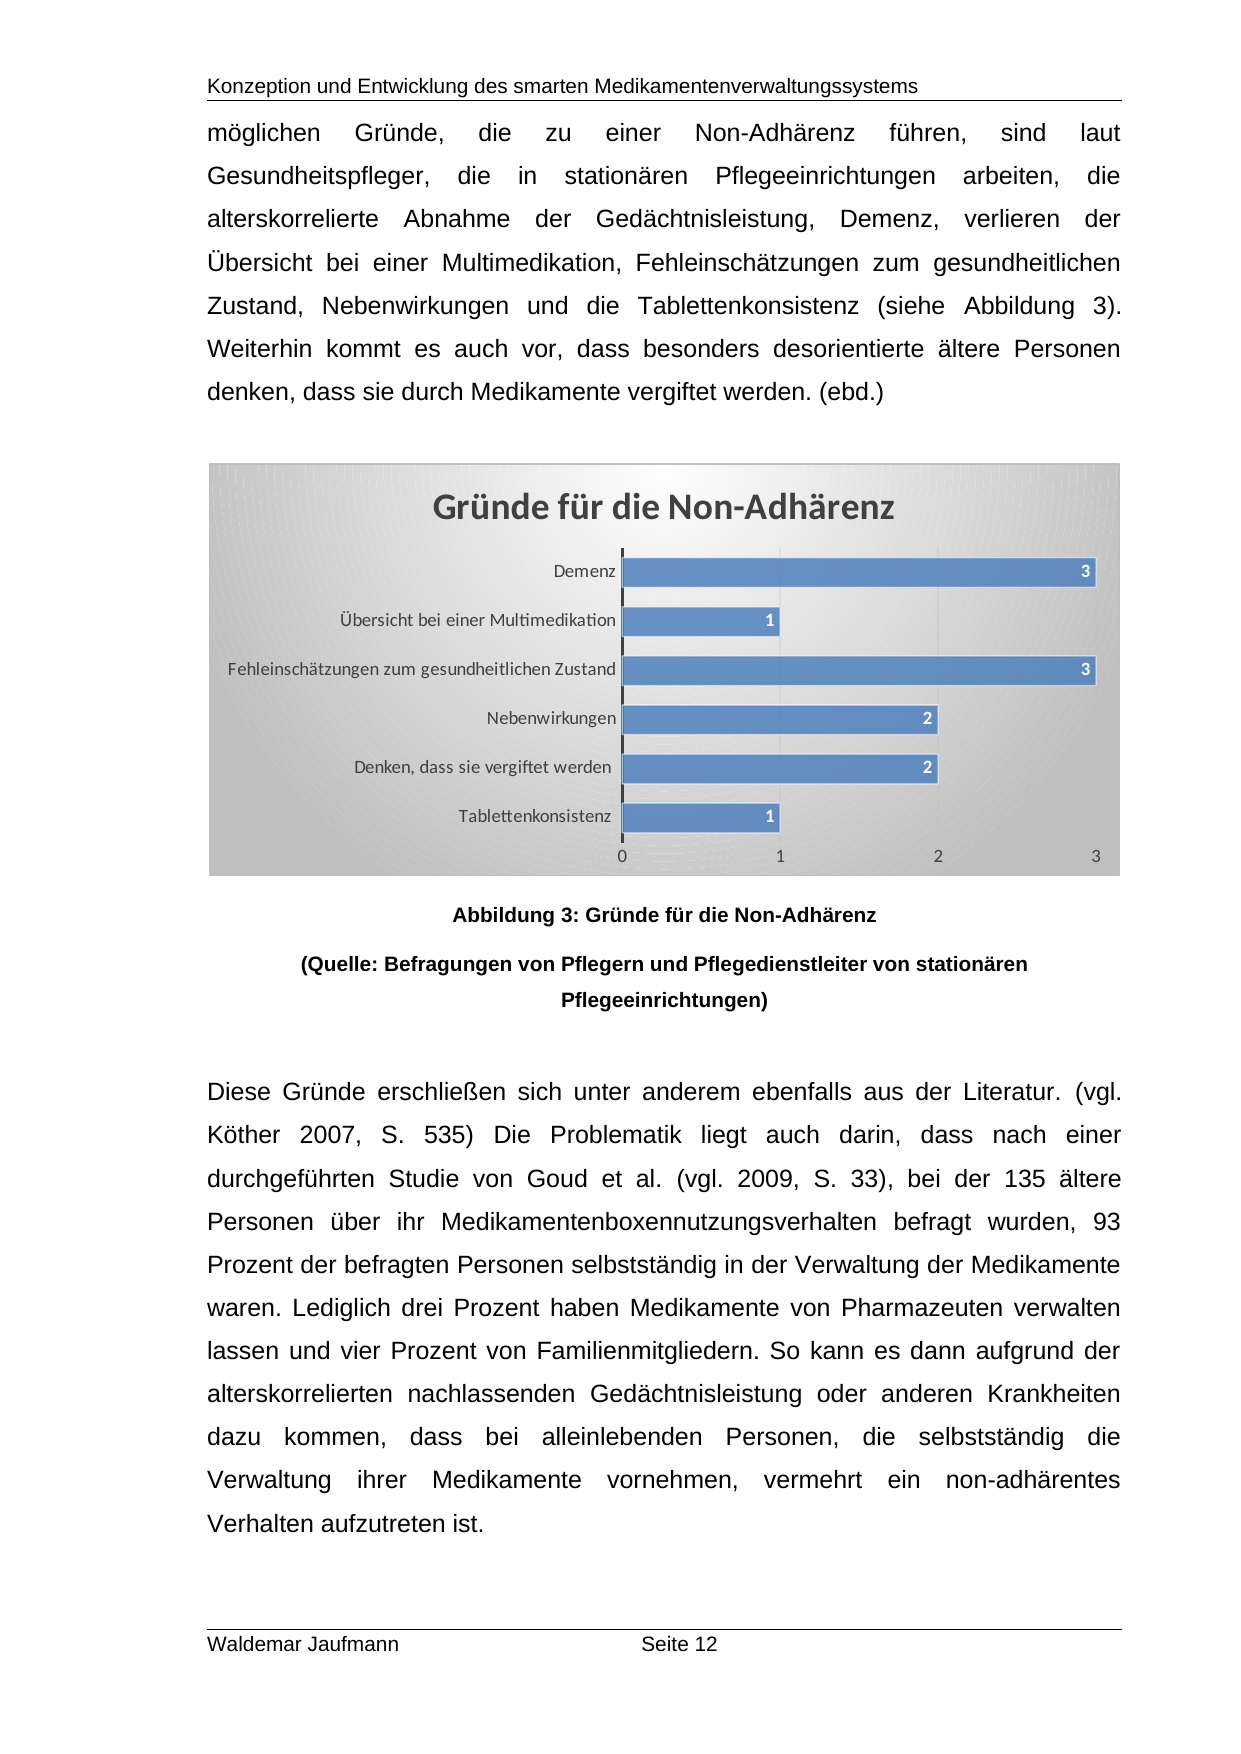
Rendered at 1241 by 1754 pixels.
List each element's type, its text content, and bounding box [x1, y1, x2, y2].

text (Quelle: Befragungen von Pflegern und Pflegedienstleiter von stationären Pflegeeinrichtungen) [207, 952, 1122, 1012]
text Abbildung 3: Gründe für die Non-Adhärenz [207, 903, 1122, 927]
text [207, 118, 1122, 406]
text Diese Gründe erschließen sich unter anderem ebenfalls aus der Literatur. (vgl. Köther 2007, S. 535) Die Problematik liegt auch darin, dass nach einer durchgeführten Studie von Goud et al. (vgl. 2009, S. 33), bei der 135 ältere Personen über ihr Medikamentenboxennutzungsverhalten befragt wurden, 93 Prozent der befragten Personen selbstständig in der Verwaltung der Medikamente waren. Lediglich drei Prozent haben Medikamente von Pharmazeuten verwalten lassen und vier Prozent von Familienmitgliedern. So kann es dann aufgrund der alterskorrelierten nachlassenden Gedächtnisleistung oder anderen Krankheiten dazu kommen, dass bei alleinlebenden Personen, die selbstständig die Verwaltung ihrer Medikamente vornehmen, vermehrt ein non-adhärentes Verhalten aufzutreten ist. [207, 1077, 1122, 1537]
